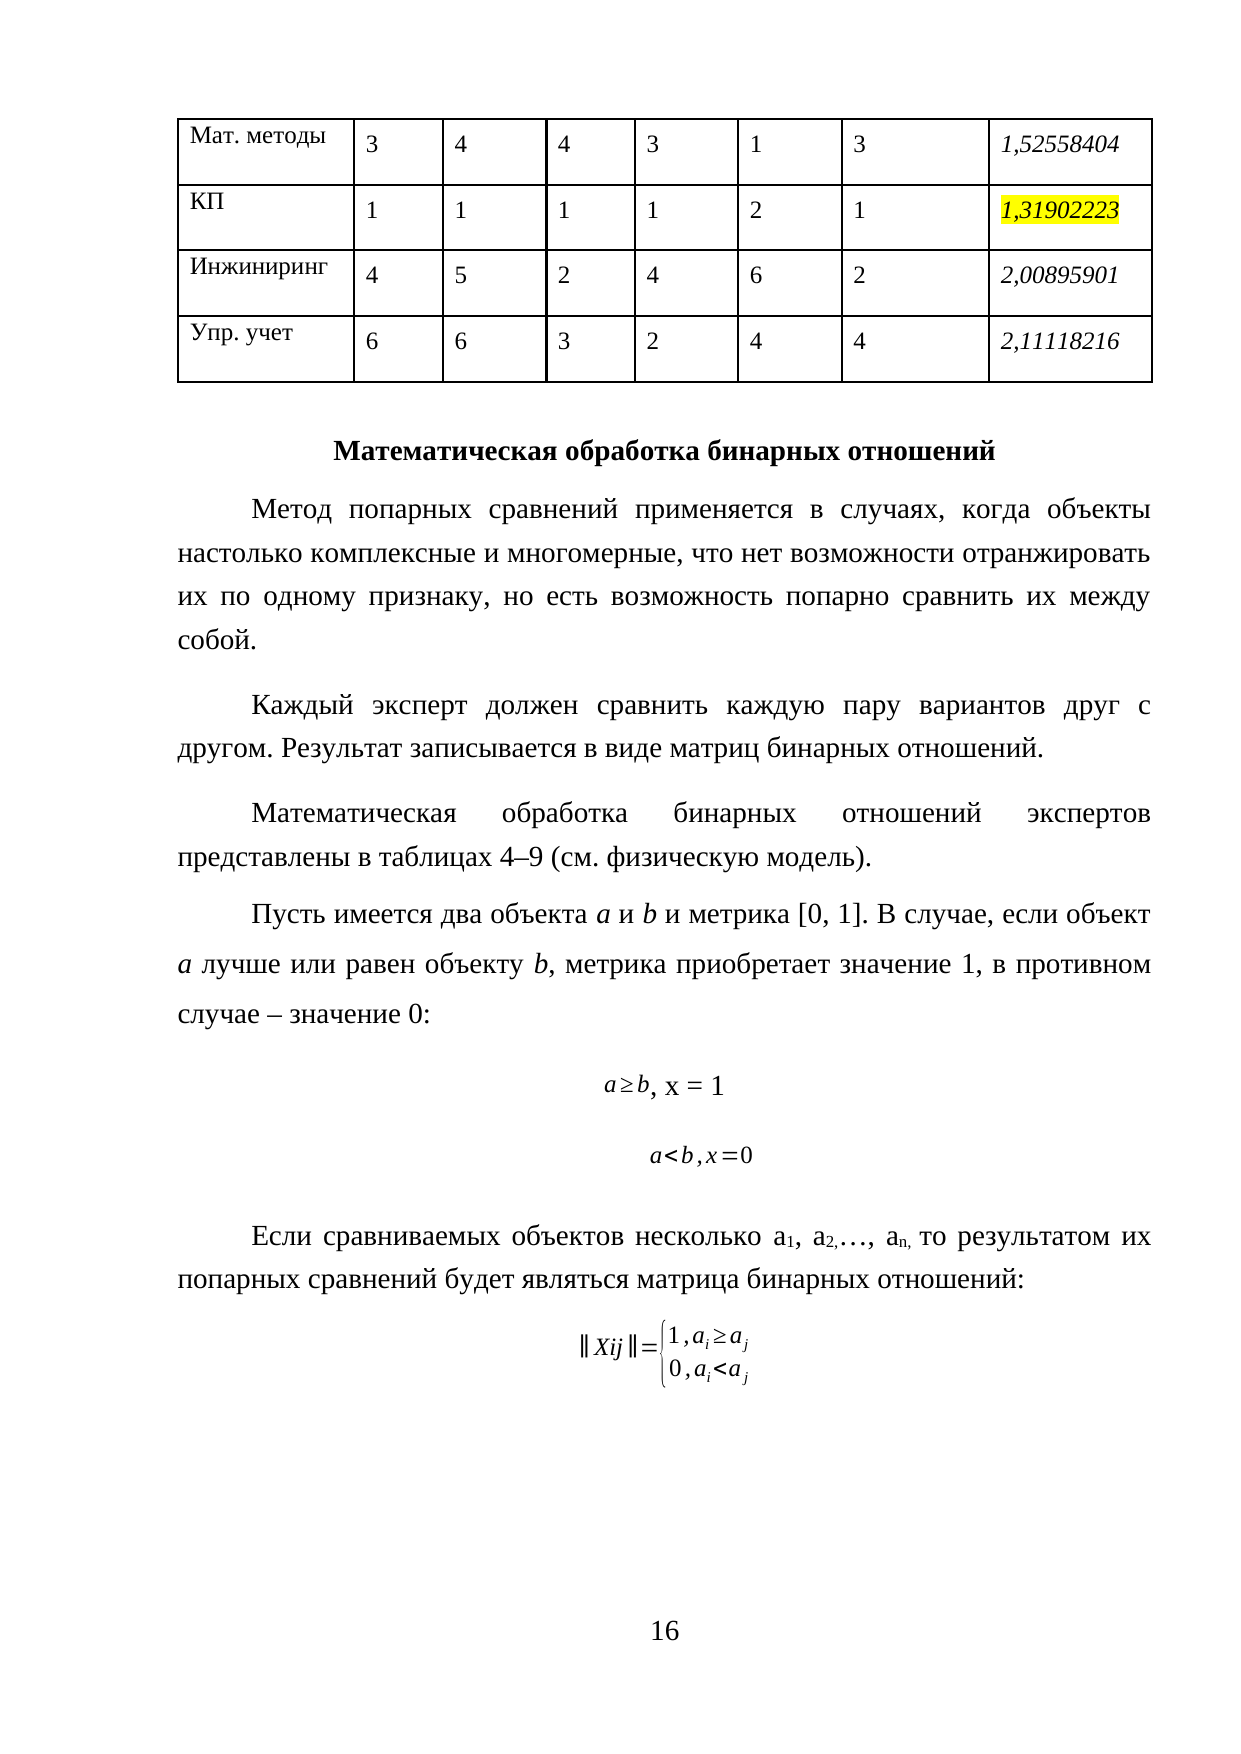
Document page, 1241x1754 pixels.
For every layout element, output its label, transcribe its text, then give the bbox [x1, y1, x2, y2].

table_cell 4 [636, 251, 737, 315]
table_cell 1 [548, 186, 634, 249]
text Метод попарных сравнений применяется в случаях, когда объекты настолько комплексные и многомерные, что нет возможности отранжировать их по одному признаку, но есть возможность попарно сравнить их между собой. [177, 483, 1152, 658]
table_cell 3 [843, 120, 988, 184]
text Каждый эксперт должен сравнить каждую пару вариантов друг с другом. Результат записывается в виде матриц бинарных отношений. [177, 679, 1152, 767]
table_cell 3 [636, 120, 737, 184]
text Математическая обработка бинарных отношений [177, 433, 1152, 467]
table_cell 2,11118216 [990, 317, 1151, 381]
table_cell 4 [355, 251, 442, 315]
table_cell 4 [739, 317, 841, 381]
table_cell 1 [355, 186, 442, 249]
table_cell 6 [444, 317, 545, 381]
table_cell 1,31902223 [990, 186, 1151, 249]
table_cell 1 [739, 120, 841, 184]
table_cell 3 [548, 317, 634, 381]
text , x = 1 [177, 1068, 1152, 1101]
table_cell Инжиниринг [179, 251, 353, 315]
table_cell 5 [444, 251, 545, 315]
table_cell 2 [548, 251, 634, 315]
table_cell 3 [355, 120, 442, 184]
text Пусть имеется два объекта a и b и метрика [0, 1]. В случае, если объект a лучше или равен объекту b, метрика приобретает значение 1, в противном случае – значение 0: [177, 896, 1152, 1030]
text Если сравниваемых объектов несколько a1, a2,…, an, то результатом их попарных сравнений будет являться матрица бинарных отношений: [177, 1210, 1152, 1297]
table_cell 1 [843, 186, 988, 249]
table_cell 4 [843, 317, 988, 381]
table_cell Упр. учет [179, 317, 353, 381]
table_cell 1 [444, 186, 545, 249]
table_cell Мат. методы [179, 120, 353, 184]
table_cell 6 [739, 251, 841, 315]
table_cell 1 [636, 186, 737, 249]
table_cell 1,52558404 [990, 120, 1151, 184]
text Математическая обработка бинарных отношений экспертов представлены в таблицах 4–9 (см. физическую модель). [177, 787, 1152, 875]
table_cell 2 [843, 251, 988, 315]
table_cell КП [179, 186, 353, 249]
table_cell 2,00895901 [990, 251, 1151, 315]
table_cell 6 [355, 317, 442, 381]
table_cell 4 [444, 120, 545, 184]
table_cell 2 [636, 317, 737, 381]
table_cell 4 [548, 120, 634, 184]
table_cell 2 [739, 186, 841, 249]
